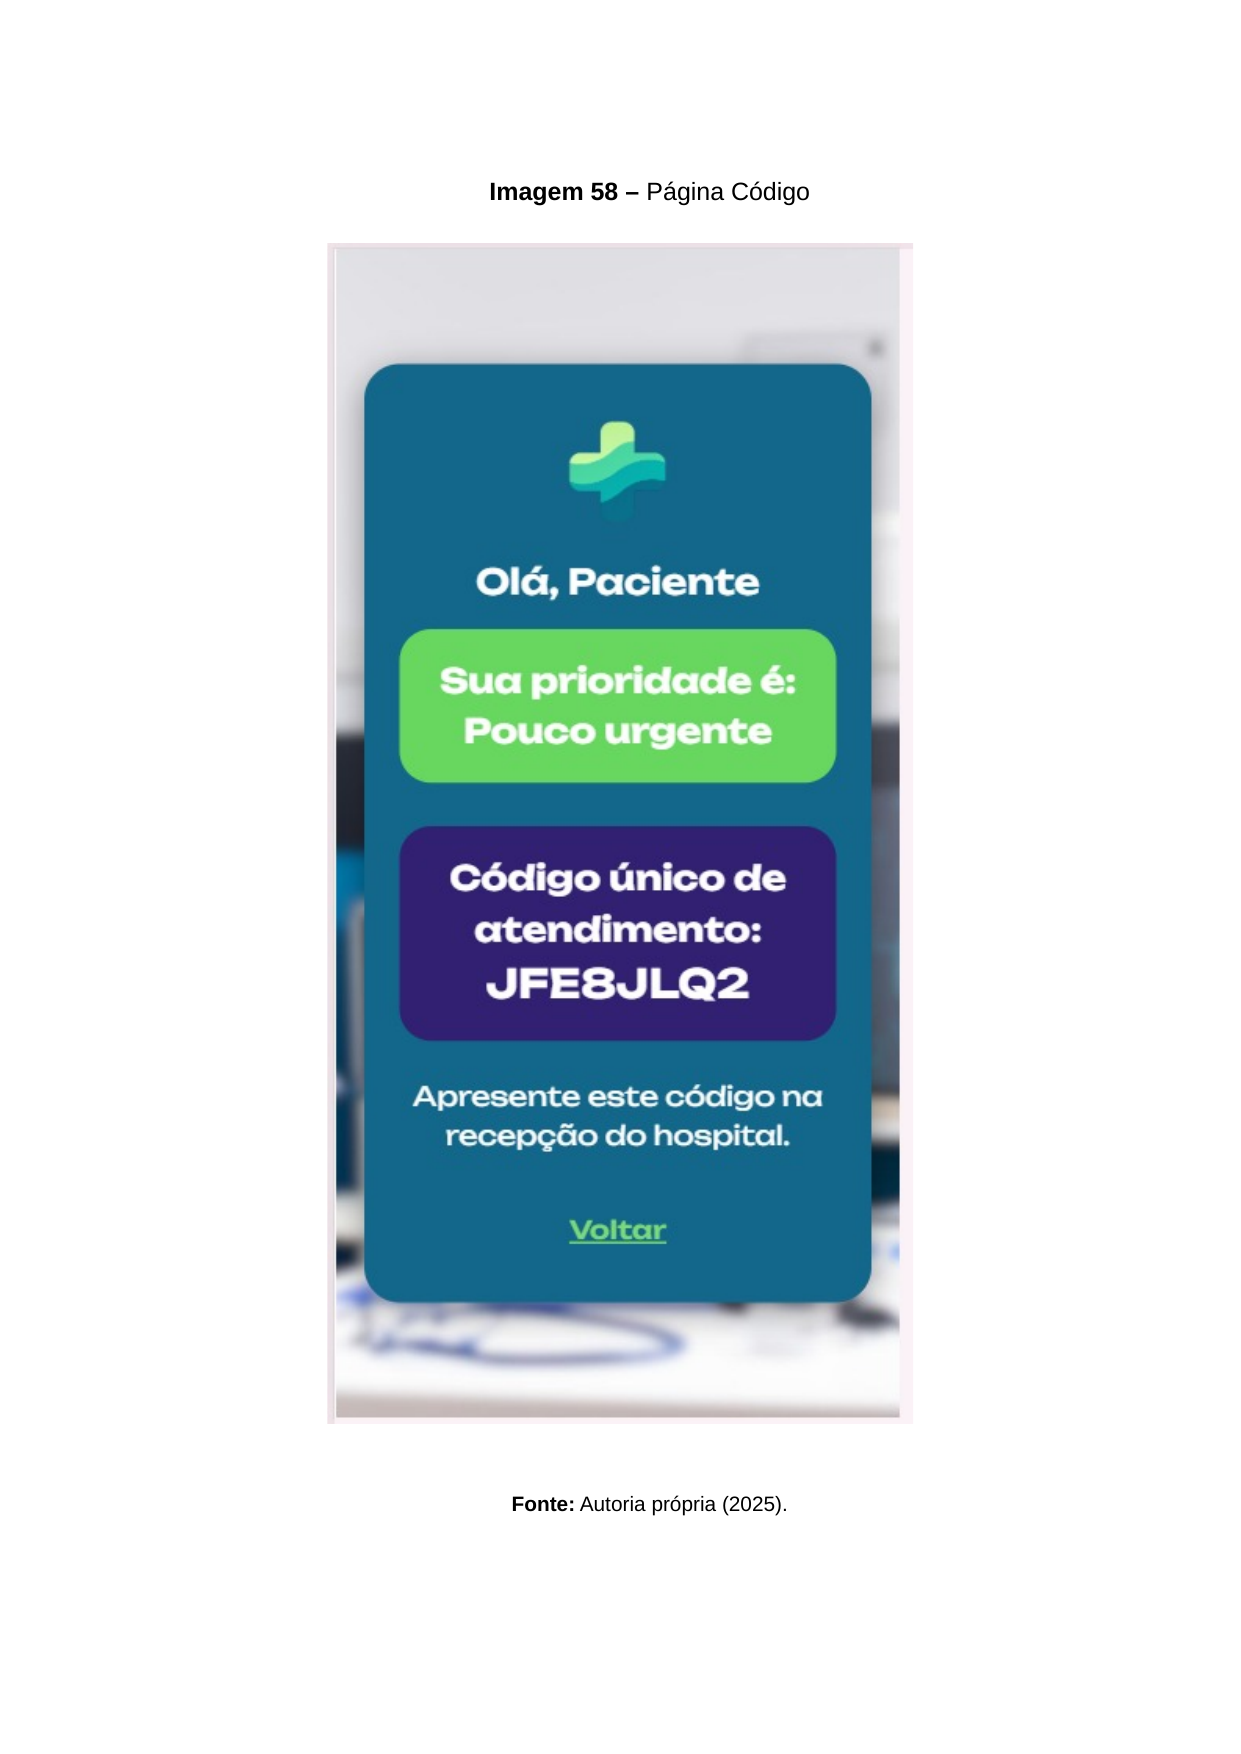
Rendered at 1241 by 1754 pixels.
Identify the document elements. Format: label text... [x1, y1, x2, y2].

text Fonte: Autoria própria (2025). [177, 1492, 1122, 1516]
picture [327, 243, 914, 1424]
text Imagem 58 – Página Código [177, 177, 1122, 206]
